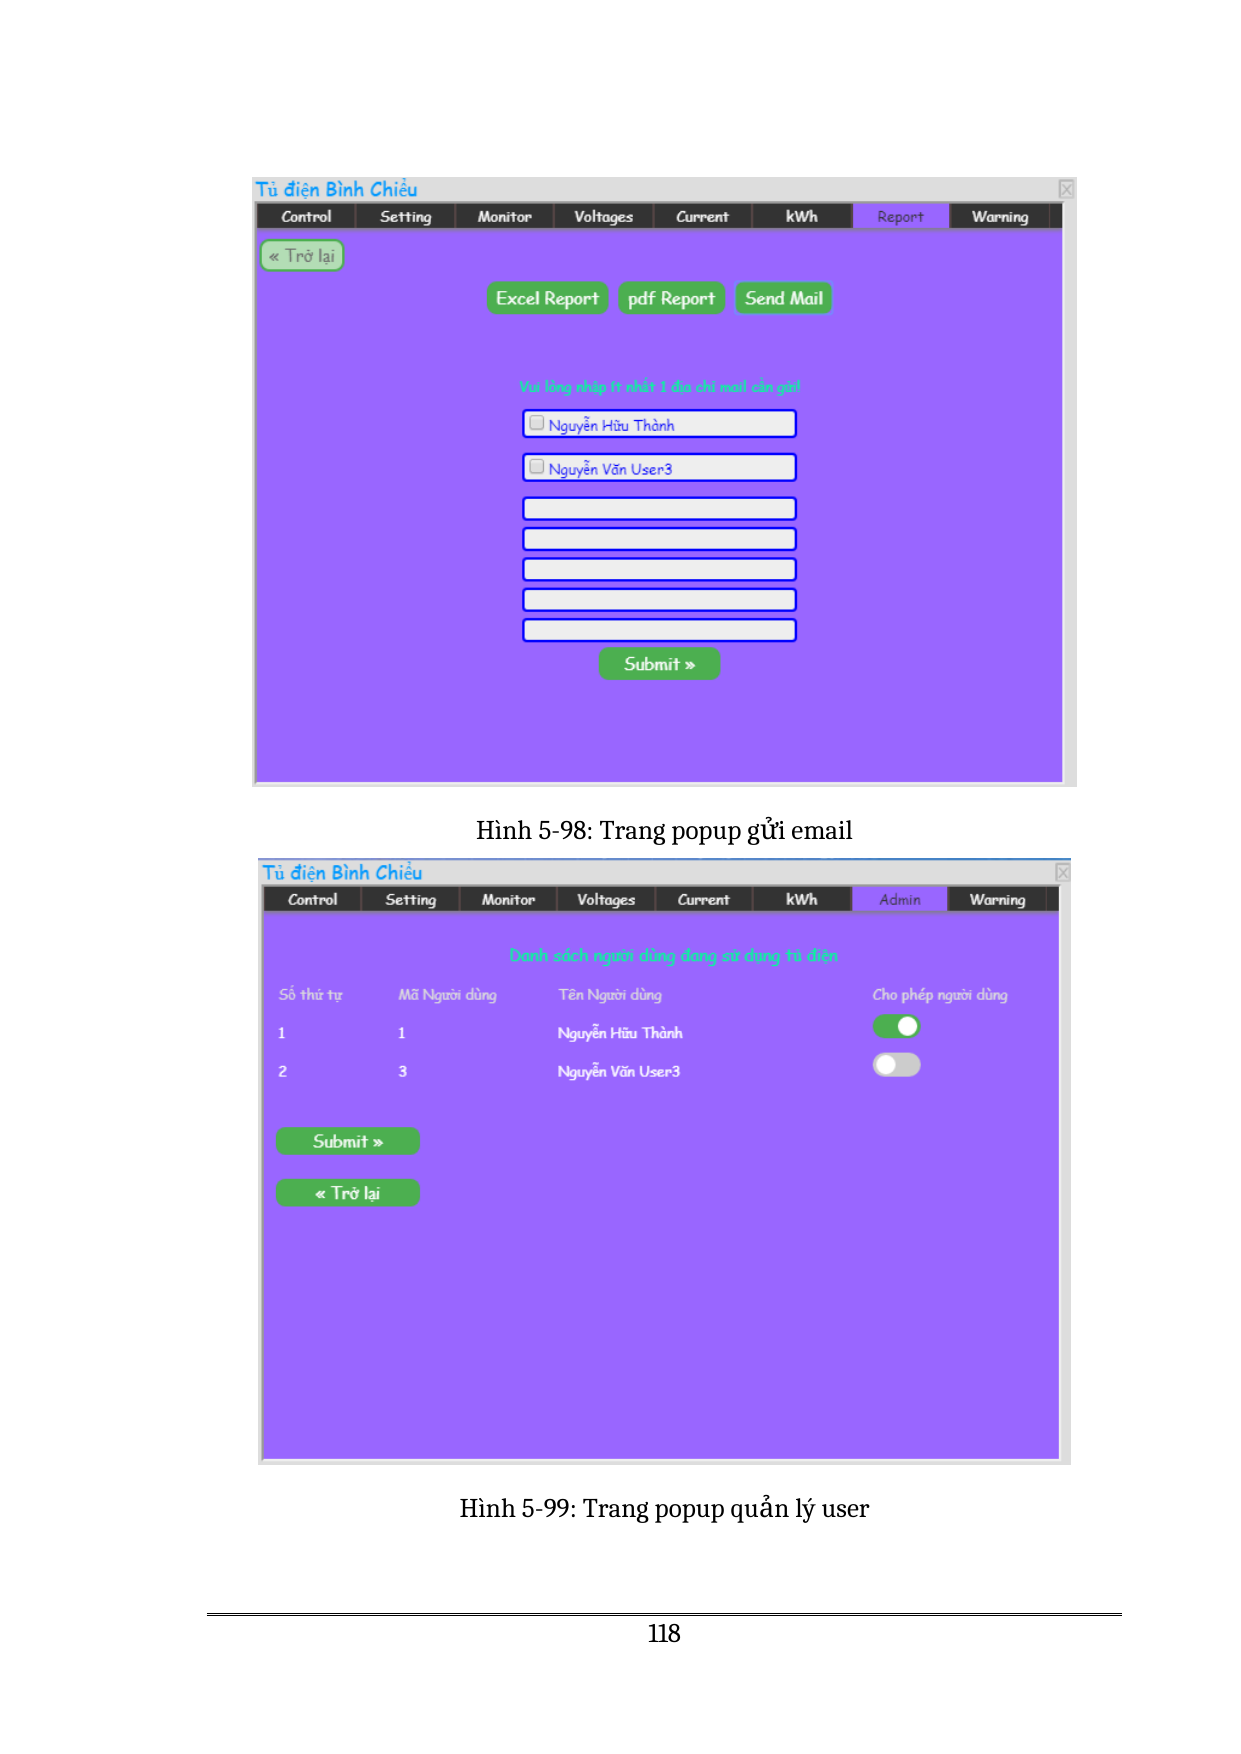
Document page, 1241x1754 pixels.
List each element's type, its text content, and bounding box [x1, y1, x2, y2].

picture [252, 177, 1077, 787]
picture [258, 858, 1071, 1465]
